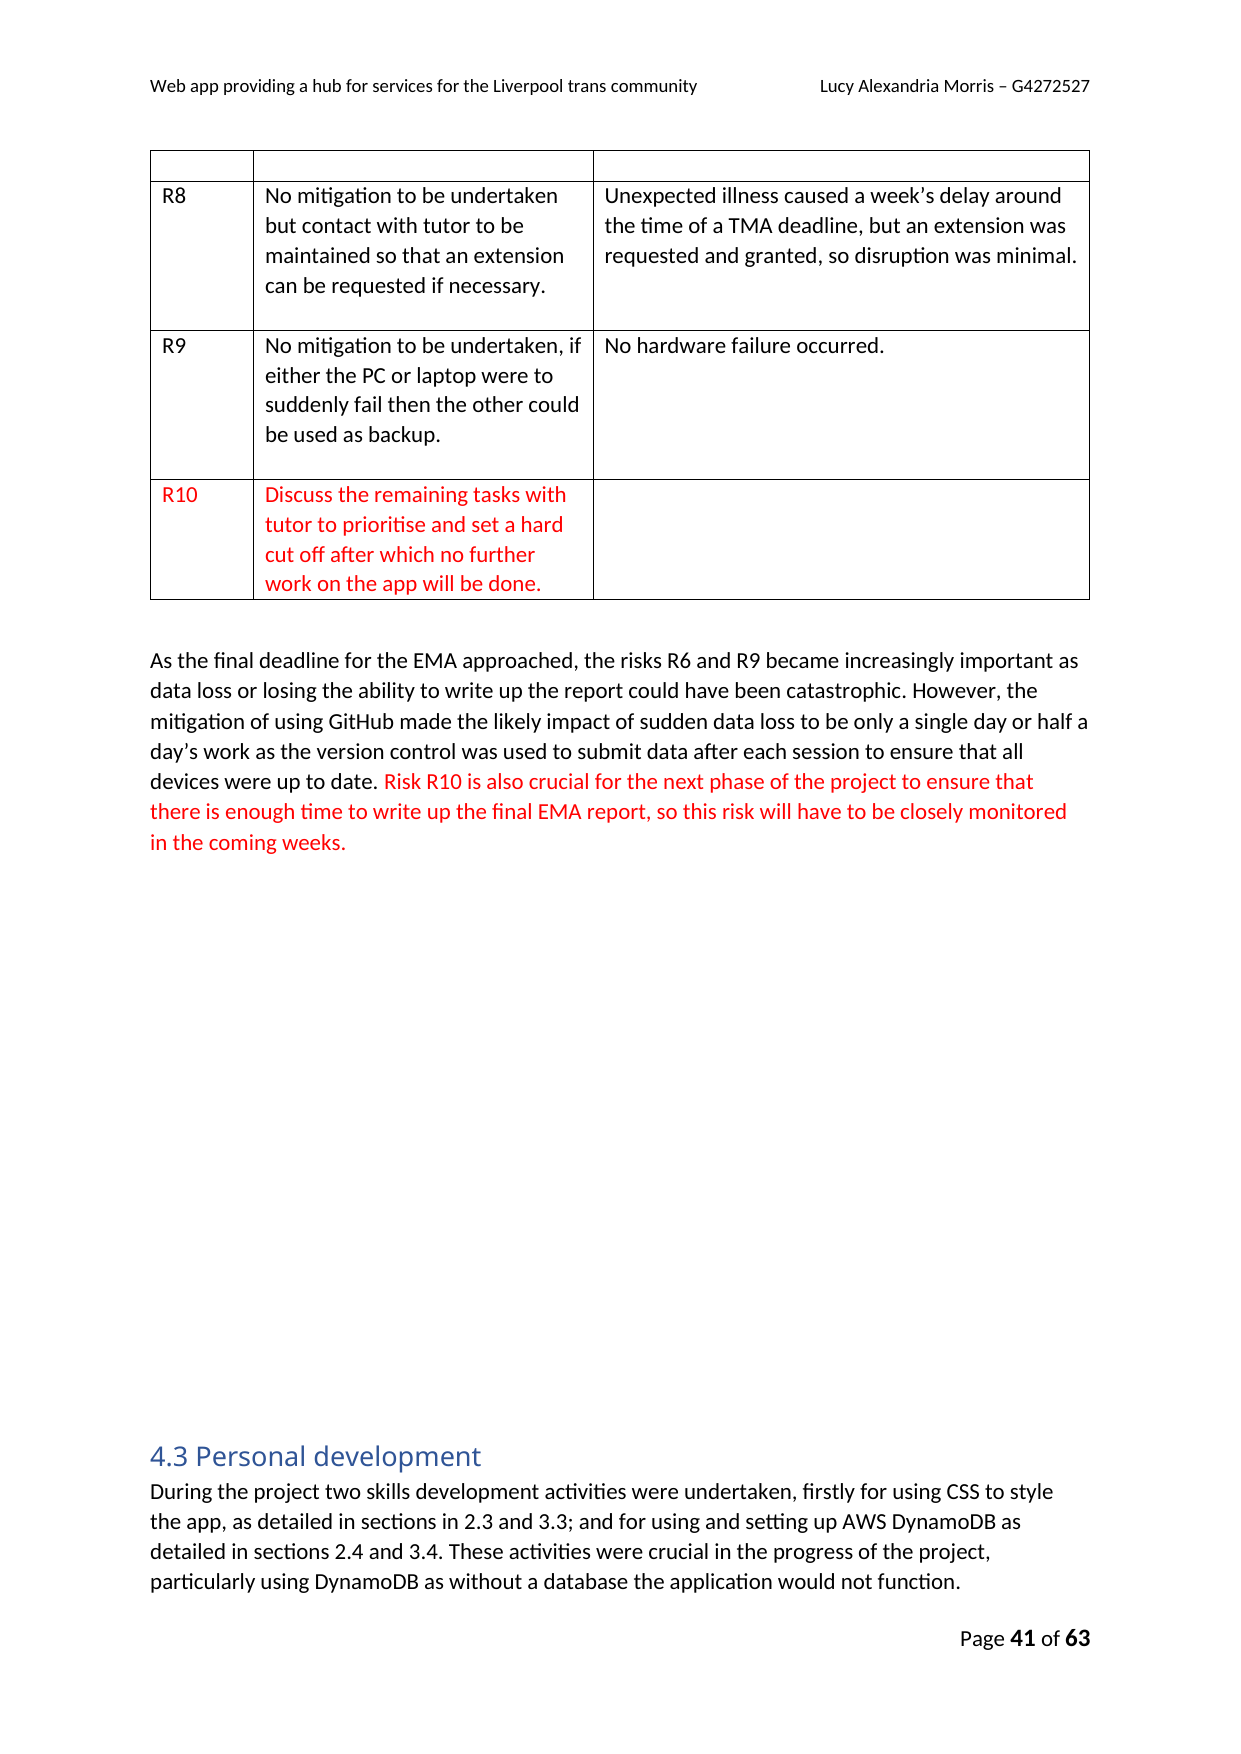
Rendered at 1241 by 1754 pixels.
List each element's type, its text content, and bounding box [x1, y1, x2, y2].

table_cell No hardware failure occurred. [594, 331, 1089, 479]
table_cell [254, 151, 593, 181]
table_cell R10 [151, 480, 253, 599]
table_cell R7 [151, 151, 253, 181]
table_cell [594, 151, 1089, 181]
table_cell No mitigation to be undertaken but contact with tutor to be maintained so that an extension can be requested if necessary. [254, 182, 593, 330]
table_cell Discuss the remaining tasks with tutor to prioritise and set a hard cut off after which no further work on the app will be done. [254, 480, 593, 599]
table_cell Unexpected illness caused a week’s delay around the time of a TMA deadline, but an extension was requested and granted, so disruption was minimal. [594, 182, 1089, 330]
subtitle 4.3 Personal development [150, 1437, 1090, 1474]
table_cell R8 [151, 182, 253, 330]
text As the final deadline for the EMA approached, the risks R6 and R9 became increasingly important as data loss or losing the ability to write up the report could have been catastrophic. However, the mitigation of using GitHub made the likely impact of sudden data loss to be only a single day or half a day’s work as the version control was used to submit data after each session to ensure that all devices were up to date. Risk R10 is also crucial for the next phase of the project to ensure that there is enough time to write up the final EMA report, so this risk will have to be closely monitored in the coming weeks. [150, 646, 1090, 856]
table_cell No mitigation to be undertaken, if either the PC or laptop were to suddenly fail then the other could be used as backup. [254, 331, 593, 479]
table_cell [594, 480, 1089, 599]
table_cell R9 [151, 331, 253, 479]
text During the project two skills development activities were undertaken, firstly for using CSS to style the app, as detailed in sections in 2.3 and 3.3; and for using and setting up AWS DynamoDB as detailed in sections 2.4 and 3.4. These activities were crucial in the progress of the project, particularly using DynamoDB as without a database the application would not function. [150, 1477, 1090, 1596]
